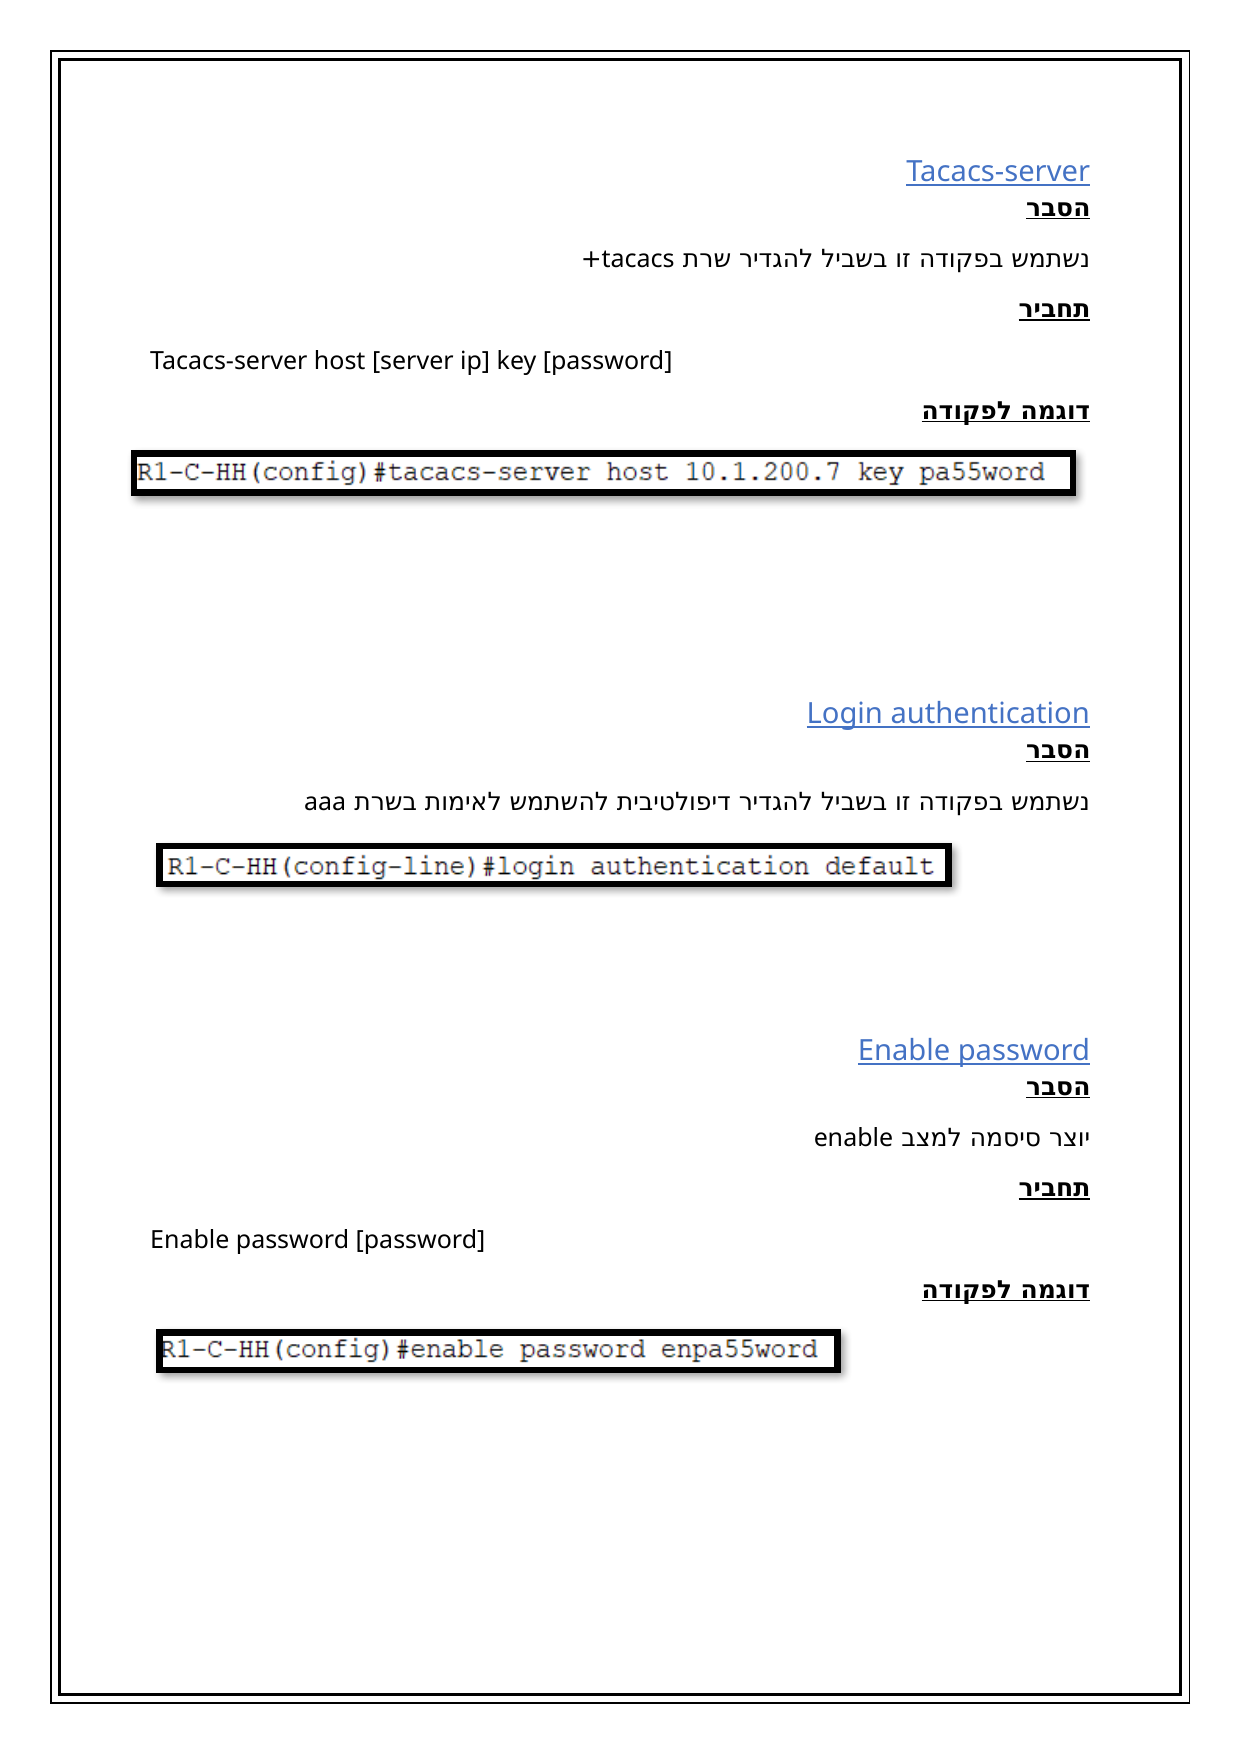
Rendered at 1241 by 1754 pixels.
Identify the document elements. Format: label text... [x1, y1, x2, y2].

text הסבר [150, 1072, 1090, 1101]
text תחביר [150, 294, 1090, 323]
picture [163, 849, 945, 881]
subtitle Login authentication [150, 693, 1090, 732]
text נשתמש בפקודה זו בשביל להגדיר דיפולטיבית להשתמש לאימות בשרת aaa [150, 783, 1090, 818]
text דוגמה לפקודה [150, 396, 1090, 425]
subtitle Enable password [150, 1029, 1090, 1069]
text דוגמה לפקודה [150, 1275, 1090, 1304]
text Tacacs-server host [server ip] key [password] [150, 342, 1090, 377]
text תחביר [150, 1173, 1090, 1202]
text נשתמש בפקודה זו בשביל להגדיר שרת tacacs+ [150, 241, 1090, 275]
text יוצר סיסמה למצב enable [150, 1120, 1090, 1154]
subtitle Tacacs-server [150, 150, 1090, 190]
picture [137, 457, 1070, 489]
picture [163, 1336, 834, 1367]
text הסבר [150, 193, 1090, 222]
text הסבר [150, 735, 1090, 764]
text Enable password [password] [150, 1221, 1090, 1256]
